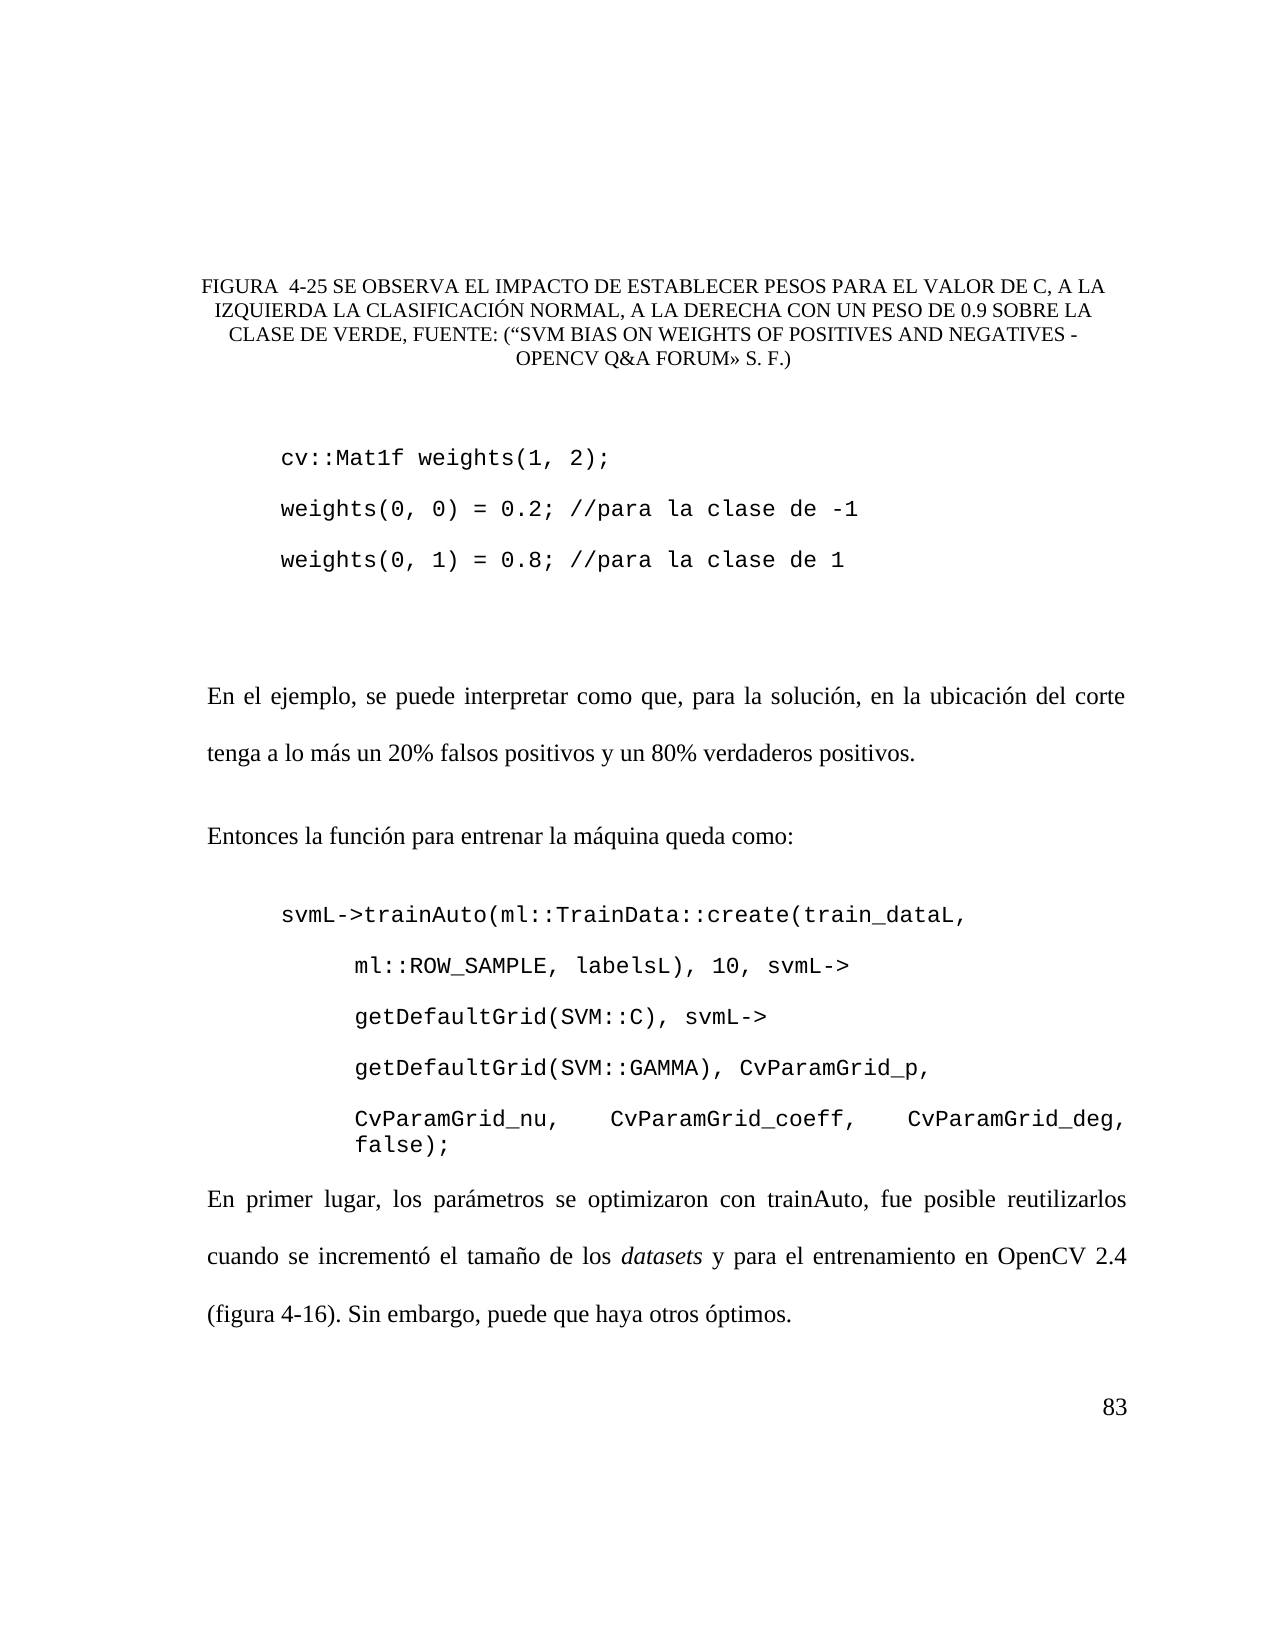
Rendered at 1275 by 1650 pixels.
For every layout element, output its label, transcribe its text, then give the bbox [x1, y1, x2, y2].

text En el ejemplo, se puede interpretar como que, para la solución, en la ubicación del corte tenga a lo más un 20% falsos positivos y un 80% verdaderos positivos. [207, 681, 1127, 767]
text En primer lugar, los parámetros se optimizaron con trainAuto, fue posible reutilizarlos cuando se incrementó el tamaño de los datasets y para el entrenamiento en OpenCV 2.4 (figura 4-16). Sin embargo, puede que haya otros óptimos. [207, 1184, 1127, 1328]
text svmL->trainAuto(ml::TrainData::create(train_dataL, [281, 903, 1127, 929]
text weights(0, 0) = 0.2; //para la clase de -1 [281, 497, 1127, 523]
text Entonces la función para entrenar la máquina queda como: [207, 821, 1127, 849]
text cv::Mat1f weights(1, 2); [281, 446, 1127, 472]
text CvParamGrid_nu, CvParamGrid_coeff, CvParamGrid_deg, false); [354, 1107, 1127, 1159]
text weights(0, 1) = 0.8; //para la clase de 1 [281, 548, 1127, 574]
text getDefaultGrid(SVM::C), svmL-> [281, 1005, 1127, 1031]
text getDefaultGrid(SVM::GAMMA), CvParamGrid_p, [281, 1056, 1127, 1082]
text ml::ROW_SAMPLE, labelsL), 10, svmL-> [354, 954, 1127, 980]
